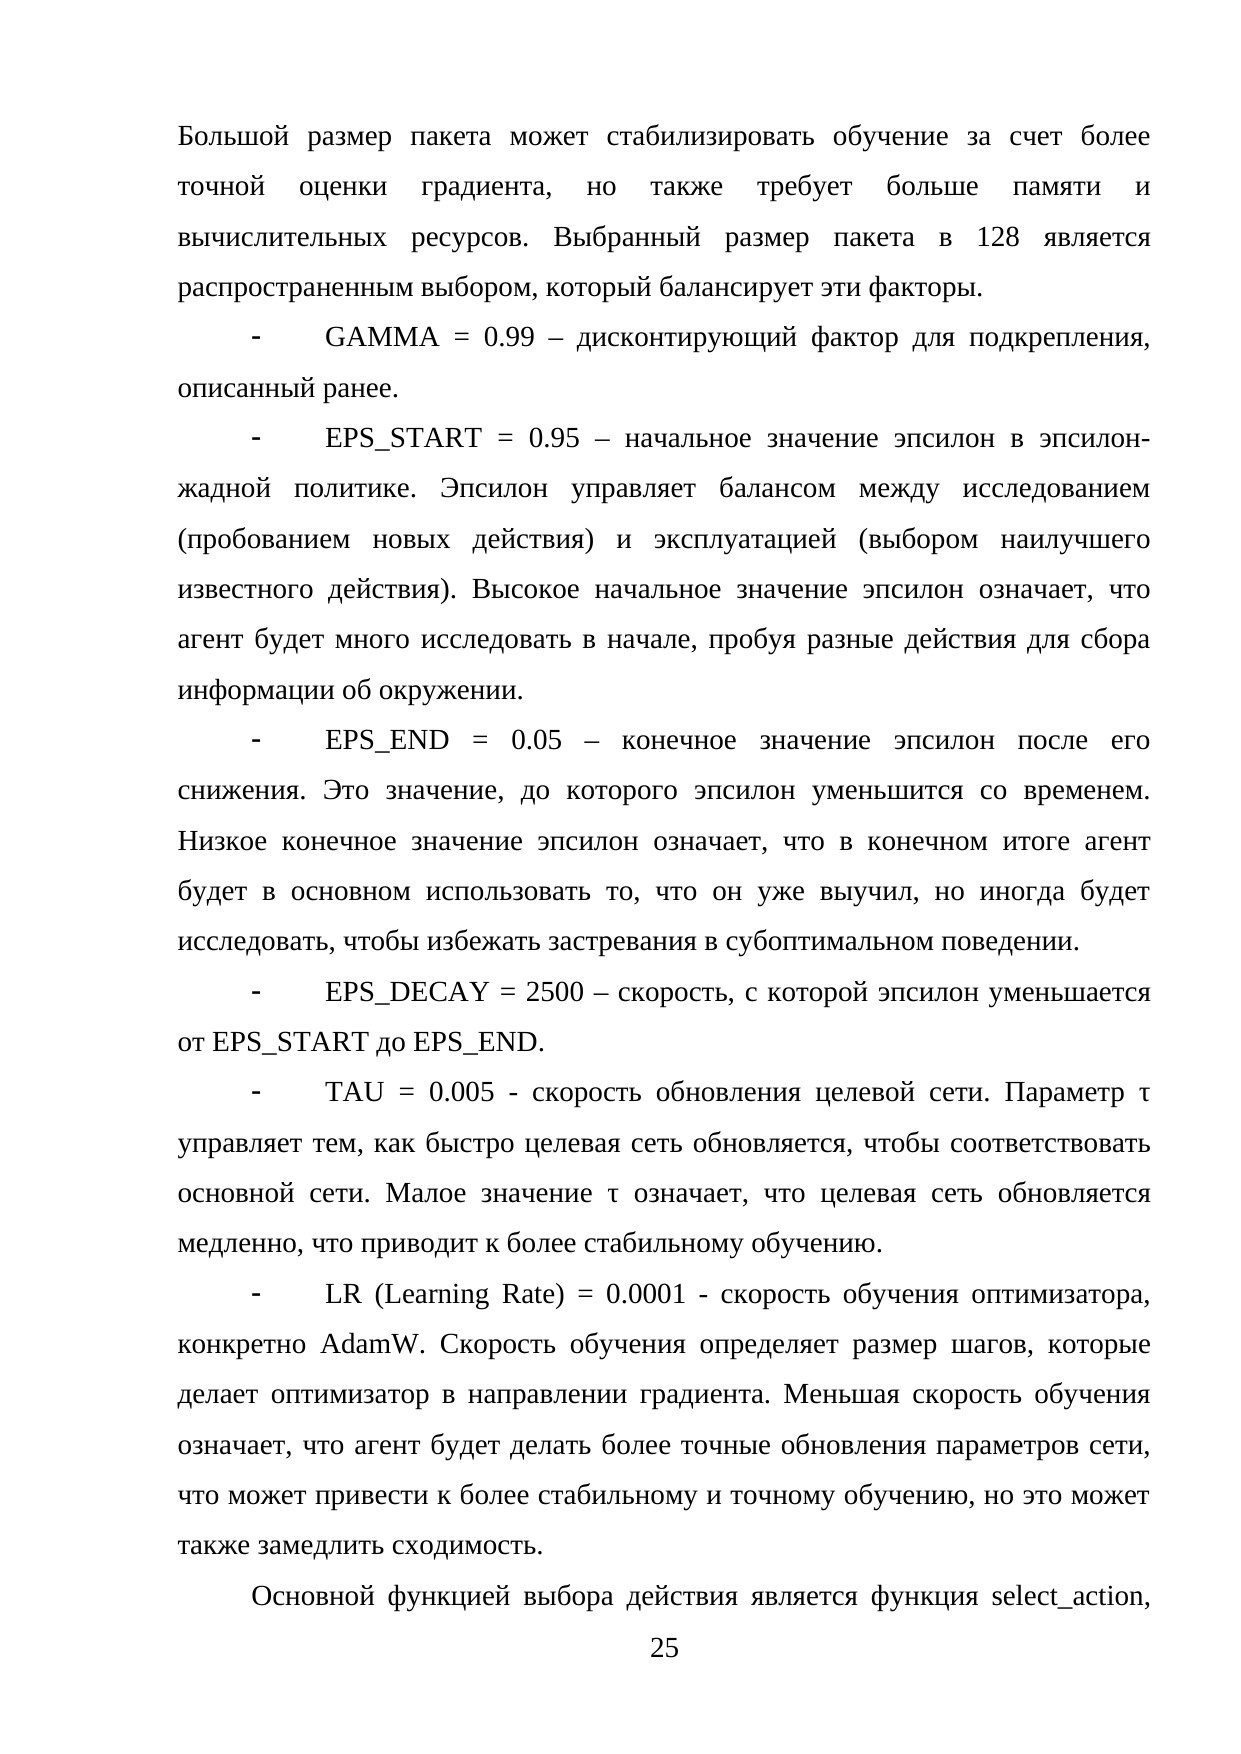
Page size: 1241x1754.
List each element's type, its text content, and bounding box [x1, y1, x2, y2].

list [177, 1578, 1152, 1611]
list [177, 118, 1152, 303]
list TAU = 0.005 - скорость обновления целевой сети. Параметр τ управляет тем, как быстро целевая сеть обновляется, чтобы соответствовать основной сети. Малое значение τ означает, что целевая сеть обновляется медленно, что приводит к более стабильному обучению. [177, 1074, 1152, 1259]
list EPS_START = 0.95 – начальное значение эпсилон в эпсилон-жадной политике. Эпсилон управляет балансом между исследованием (пробованием новых действия) и эксплуатацией (выбором наилучшего известного действия). Высокое начальное значение эпсилон означает, что агент будет много исследовать в начале, пробуя разные действия для сбора информации об окружении. [177, 420, 1152, 705]
list EPS_END = 0.05 – конечное значение эпсилон после его снижения. Это значение, до которого эпсилон уменьшится со временем. Низкое конечное значение эпсилон означает, что в конечном итоге агент будет в основном использовать то, что он уже выучил, но иногда будет исследовать, чтобы избежать застревания в субоптимальном поведении. [177, 722, 1152, 957]
list EPS_DECAY = 2500 – скорость, с которой эпсилон уменьшается от EPS_START до EPS_END. [177, 974, 1152, 1058]
list GAMMA = 0.99 – дисконтирующий фактор для подкрепления, описанный ранее. [177, 319, 1152, 403]
list LR (Learning Rate) = 0.0001 - скорость обучения оптимизатора, конкретно AdamW. Скорость обучения определяет размер шагов, которые делает оптимизатор в направлении градиента. Меньшая скорость обучения означает, что агент будет делать более точные обновления параметров сети, что может привести к более стабильному и точному обучению, но это может также замедлить сходимость. [177, 1276, 1152, 1561]
